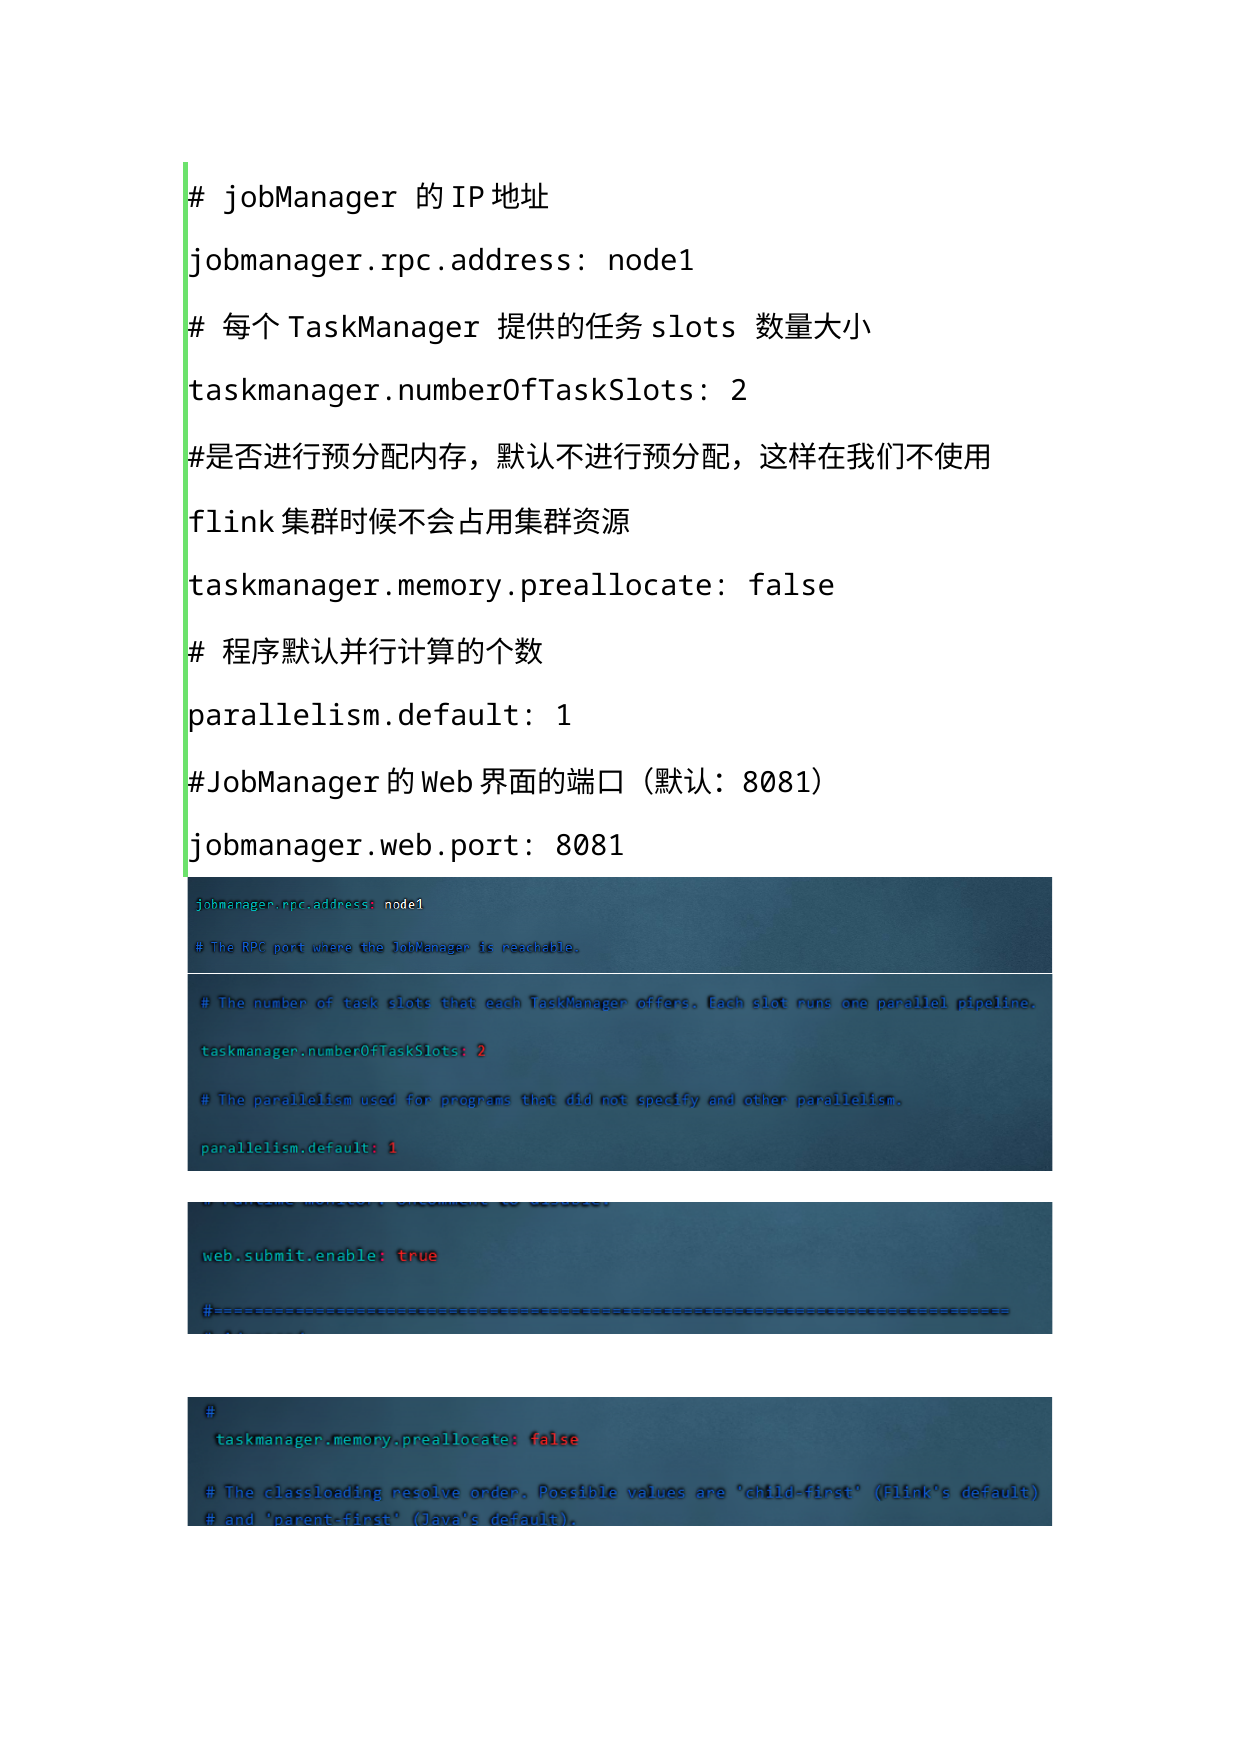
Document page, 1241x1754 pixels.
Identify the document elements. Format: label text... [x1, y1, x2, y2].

text jobmanager.rpc.address: node1 [188, 227, 1053, 292]
picture [187, 1202, 1053, 1334]
picture [187, 1397, 1053, 1526]
text #是否进行预分配内存，默认不进行预分配，这样在我们不使用flink集群时候不会占用集群资源 [188, 422, 1053, 552]
text # jobManager 的IP地址 [188, 162, 1053, 227]
text # 程序默认并行计算的个数 [188, 617, 1053, 682]
text taskmanager.numberOfTaskSlots: 2 [188, 357, 1053, 422]
text # 每个 TaskManager 提供的任务 slots 数量大小 [188, 292, 1053, 357]
text taskmanager.memory.preallocate: false [188, 552, 1053, 617]
text jobmanager.web.port: 8081 [188, 812, 1053, 877]
picture [187, 877, 1053, 973]
text #JobManager的Web界面的端口（默认：8081） [188, 747, 1053, 812]
picture [187, 974, 1053, 1171]
text parallelism.default: 1 [188, 682, 1053, 747]
